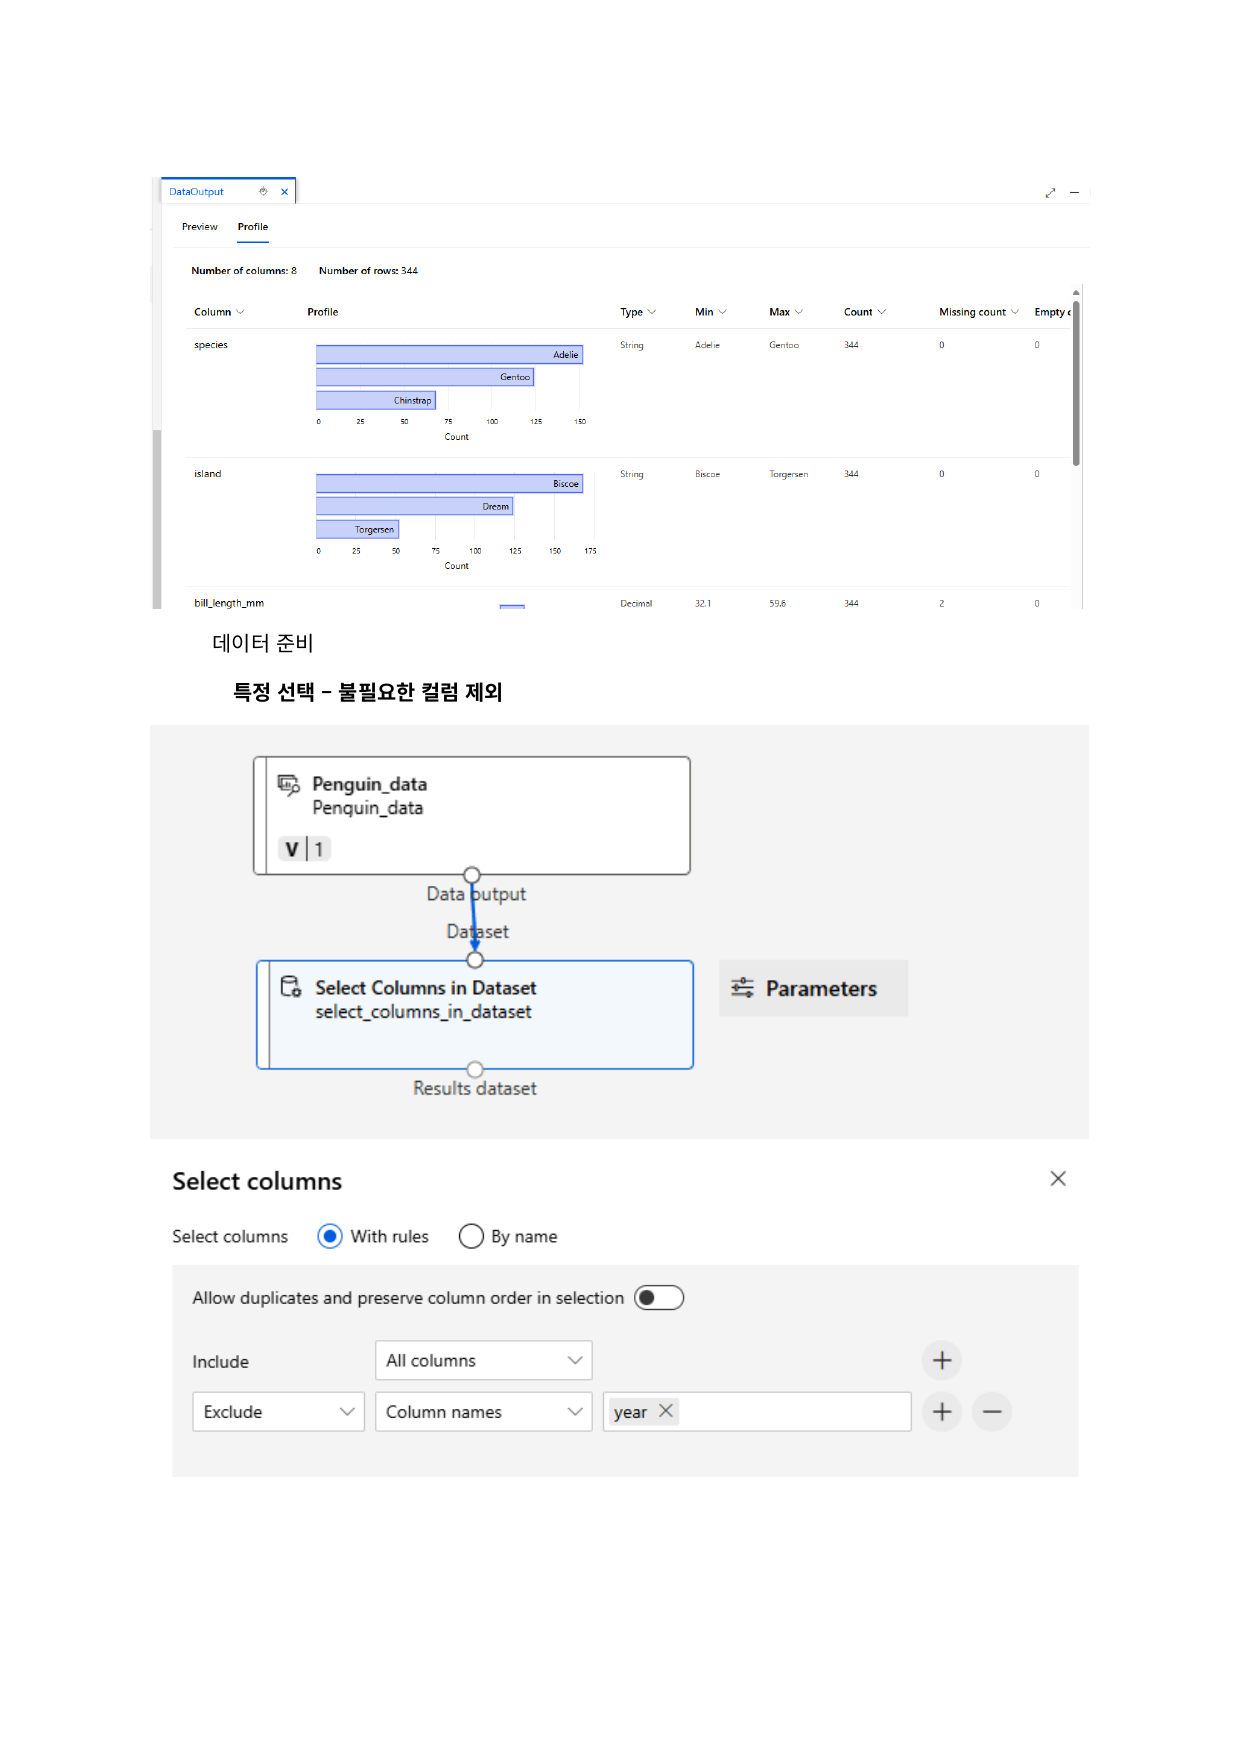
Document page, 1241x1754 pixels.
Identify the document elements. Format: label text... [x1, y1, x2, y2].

subtitle 특정 선택 – 불필요한 컬럼 제외 [233, 676, 1090, 707]
picture [150, 177, 1091, 609]
picture [150, 725, 1090, 1139]
subtitle 데이터 준비 [212, 627, 1090, 657]
picture [150, 1157, 1091, 1477]
